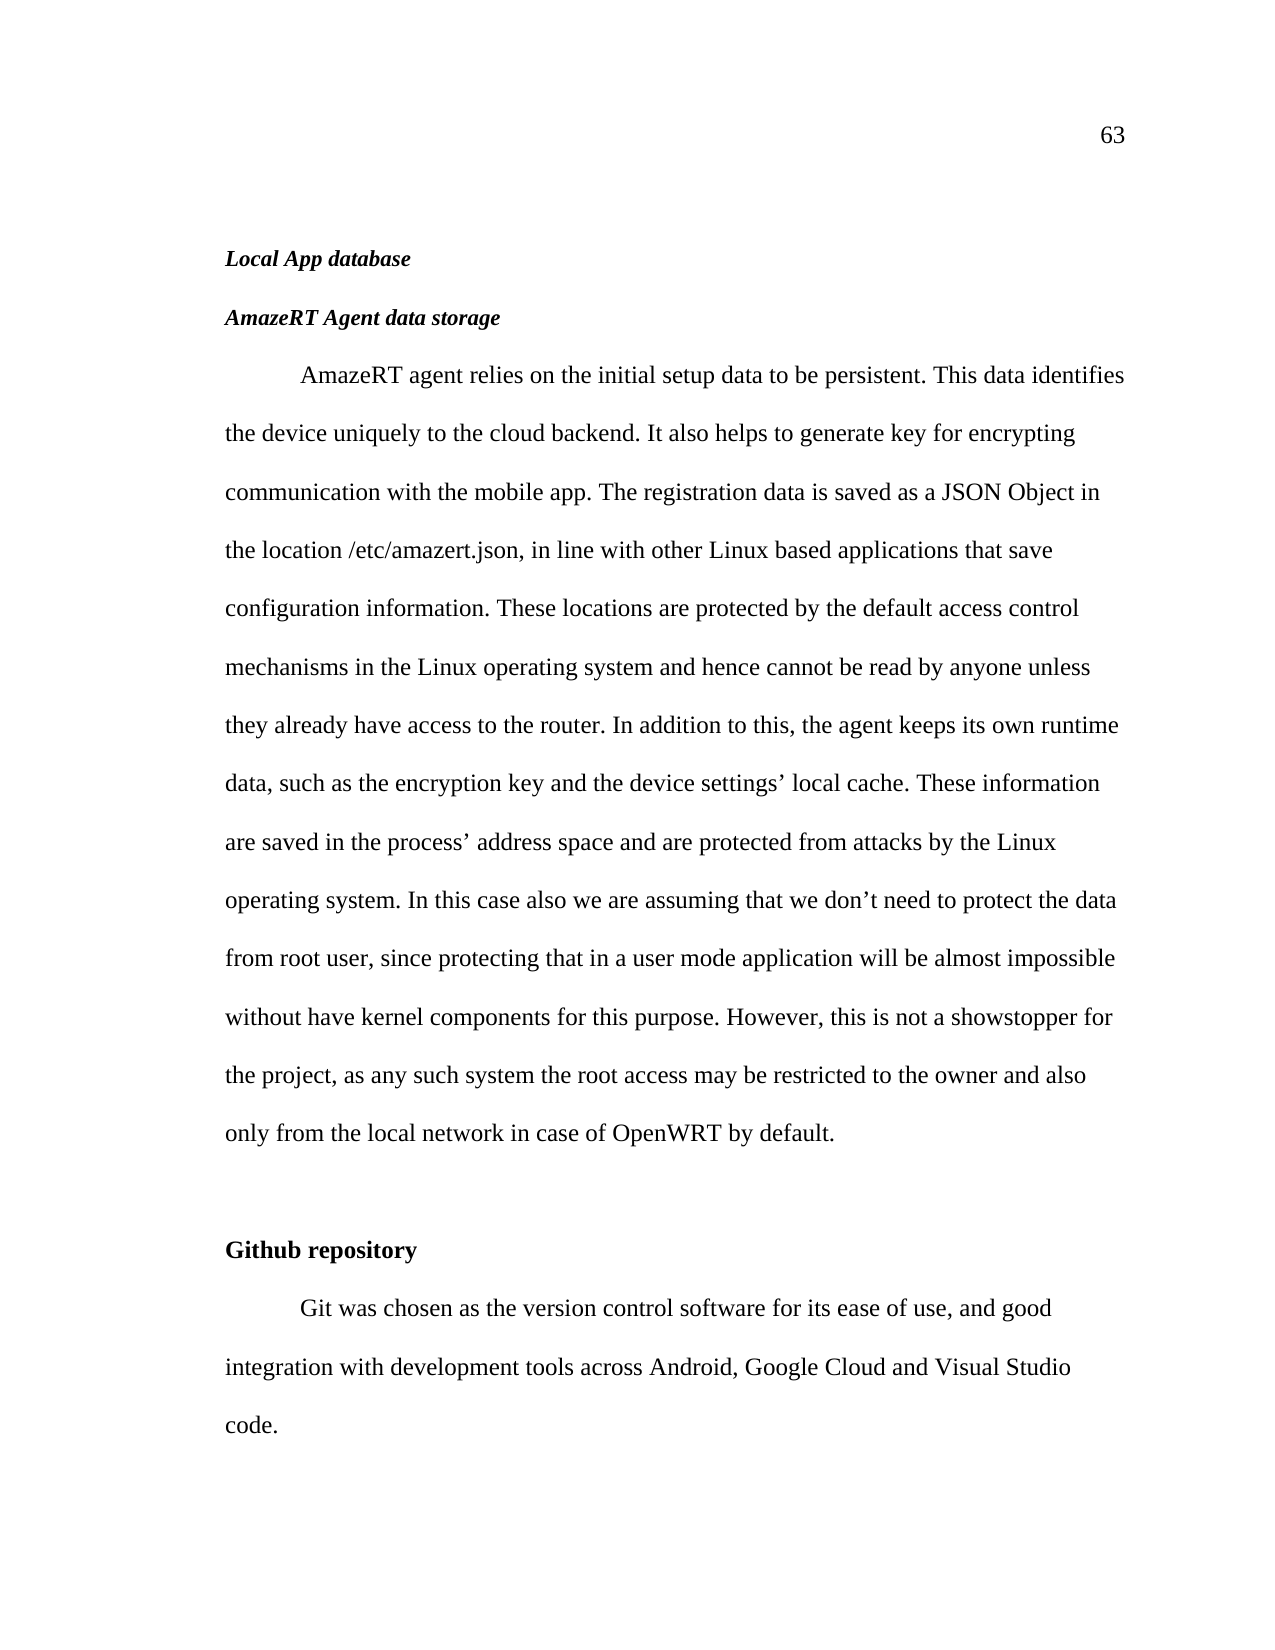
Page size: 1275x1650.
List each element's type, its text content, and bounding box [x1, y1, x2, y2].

subtitle Github repository [225, 1212, 1125, 1270]
text Git was chosen as the version control software for its ease of use, and good integration with development tools across Android, Google Cloud and Visual Studio code. [225, 1270, 1125, 1445]
text AmazeRT agent relies on the initial setup data to be persistent. This data identifies the device uniquely to the cloud backend. It also helps to generate key for encrypting communication with the mobile app. The registration data is saved as a JSON Object in the location /etc/amazert.json, in line with other Linux based applications that save configuration information. These locations are protected by the default access control mechanisms in the Linux operating system and hence cannot be read by anyone unless they already have access to the router. In addition to this, the agent keeps its own runtime data, such as the encryption key and the device settings’ local cache. These information are saved in the process’ address space and are protected from attacks by the Linux operating system. In this case also we are assuming that we don’t need to protect the data from root user, since protecting that in a user mode application will be almost impossible without have kernel components for this purpose. However, this is not a showstopper for the project, as any such system the root access may be restricted to the owner and also only from the local network in case of OpenWRT by default. [225, 337, 1125, 1153]
subtitle Local App database [225, 220, 1125, 278]
subtitle AmazeRT Agent data storage [225, 278, 1125, 337]
